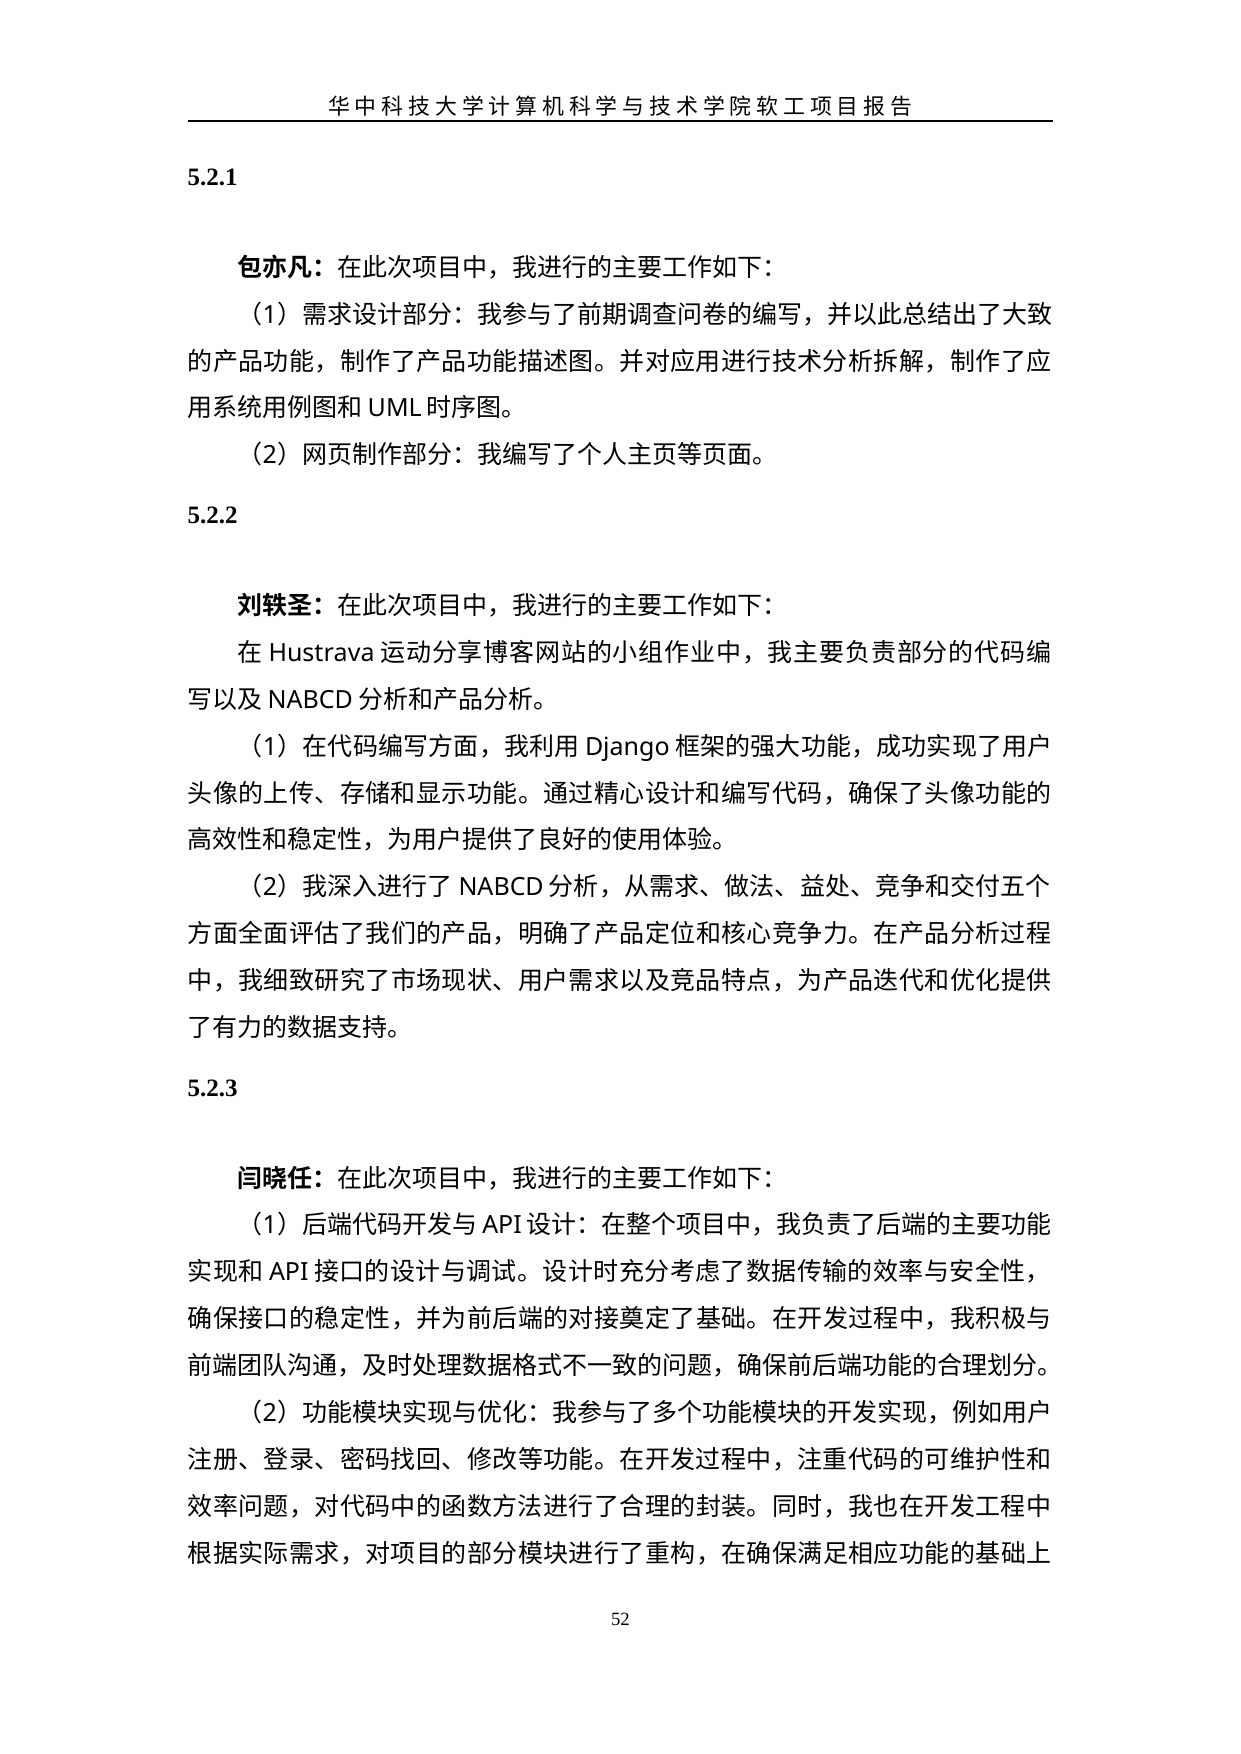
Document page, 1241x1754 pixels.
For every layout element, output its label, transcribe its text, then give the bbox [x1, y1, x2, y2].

text 包亦凡：在此次项目中，我进行的主要工作如下： [187, 239, 1053, 286]
text （2）我深入进行了NABCD分析，从需求、做法、益处、竞争和交付五个方面全面评估了我们的产品，明确了产品定位和核心竞争力。在产品分析过程中，我细致研究了市场现状、用户需求以及竞品特点，为产品迭代和优化提供了有力的数据支持。 [187, 858, 1053, 1046]
text （1）需求设计部分：我参与了前期调查问卷的编写，并以此总结出了大致的产品功能，制作了产品功能描述图。并对应用进行技术分析拆解，制作了应用系统用例图和UML时序图。 [187, 286, 1053, 426]
text （2）网页制作部分：我编写了个人主页等页面。 [187, 426, 1053, 473]
text （1）在代码编写方面，我利用Django框架的强大功能，成功实现了用户头像的上传、存储和显示功能。通过精心设计和编写代码，确保了头像功能的高效性和稳定性，为用户提供了良好的使用体验。 [187, 718, 1053, 858]
text 在Hustrava运动分享博客网站的小组作业中，我主要负责部分的代码编写以及NABCD分析和产品分析。 [187, 624, 1053, 718]
text 闫晓任：在此次项目中，我进行的主要工作如下： [187, 1149, 1053, 1196]
text 刘轶圣：在此次项目中，我进行的主要工作如下： [187, 577, 1053, 624]
subtitle 5.2.1 [187, 162, 1053, 191]
subtitle 5.2.3 [187, 1073, 1053, 1102]
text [187, 1384, 1053, 1571]
text （1）后端代码开发与API设计：在整个项目中，我负责了后端的主要功能实现和API接口的设计与调试。设计时充分考虑了数据传输的效率与安全性，确保接口的稳定性，并为前后端的对接奠定了基础。在开发过程中，我积极与前端团队沟通，及时处理数据格式不一致的问题，确保前后端功能的合理划分。 [187, 1196, 1053, 1384]
subtitle 5.2.2 [187, 500, 1053, 529]
